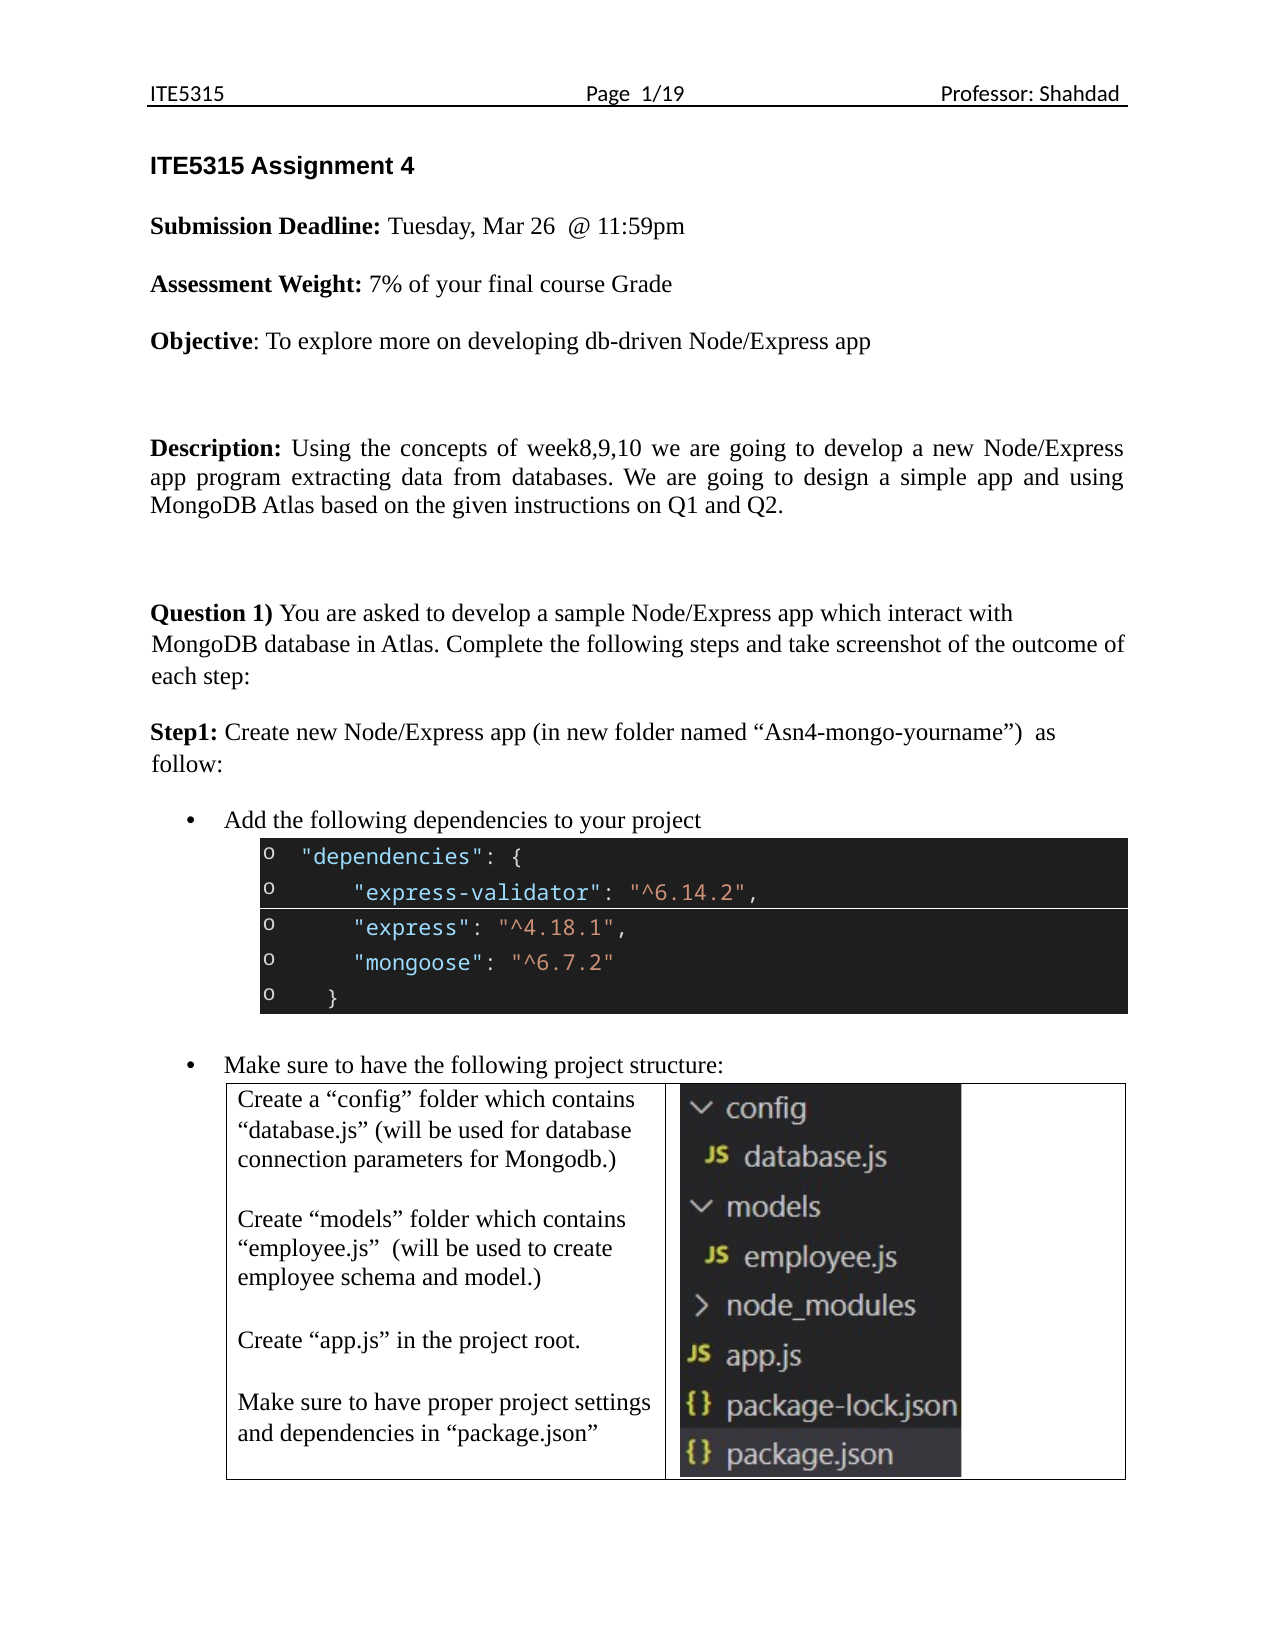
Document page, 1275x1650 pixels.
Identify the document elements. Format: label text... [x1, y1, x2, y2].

text Description: Using the concepts of week8,9,10 we are going to develop a new Node/Express app program extracting data from databases. We are going to design a simple app and using MongoDB Atlas based on the given instructions on Q1 and Q2. [150, 433, 1125, 519]
table_header [666, 1084, 1125, 1479]
text Question 1) You are asked to develop a sample Node/Express app which interact with MongoDB database in Atlas. Complete the following steps and take screenshot of the outcome of each step: [150, 598, 1125, 690]
table_cell "express": "^4.18.1", [300, 909, 1128, 944]
list Make sure to have the following project structure: [186, 1050, 1125, 1078]
text Step1: Create new Node/Express app (in new folder named “Asn4-mongo-yourname”) as follow: [150, 717, 1125, 778]
table_header Create a “config” folder which contains “database.js” (will be used for database connection parameters for Mongodb.) Create “models” folder which contains “employee.js” (will be used to create employee schema and model.) Create “app.js” in the project root. Make sure to have proper project settings and dependencies in “package.json” [227, 1084, 665, 1479]
text Submission Deadline: Tuesday, Mar 26 @ 11:59pm [150, 211, 1125, 240]
table_cell "express-validator": "^6.14.2", [300, 873, 1128, 908]
table_header "dependencies": { [300, 838, 1128, 873]
text Objective: To explore more on developing db-driven Node/Express app [150, 326, 1125, 355]
picture [680, 1084, 962, 1477]
table_cell o [260, 909, 300, 944]
table_header o [260, 838, 300, 873]
text ITE5315 Assignment 4 [150, 151, 1125, 180]
table_cell } [300, 979, 1128, 1014]
table_cell "mongoose": "^6.7.2" [300, 944, 1128, 979]
table_cell o [260, 873, 300, 908]
table_cell o [260, 979, 300, 1014]
list Add the following dependencies to your project [186, 804, 1125, 833]
text Assessment Weight: 7% of your final course Grade [150, 269, 1125, 297]
table_cell o [260, 944, 300, 979]
